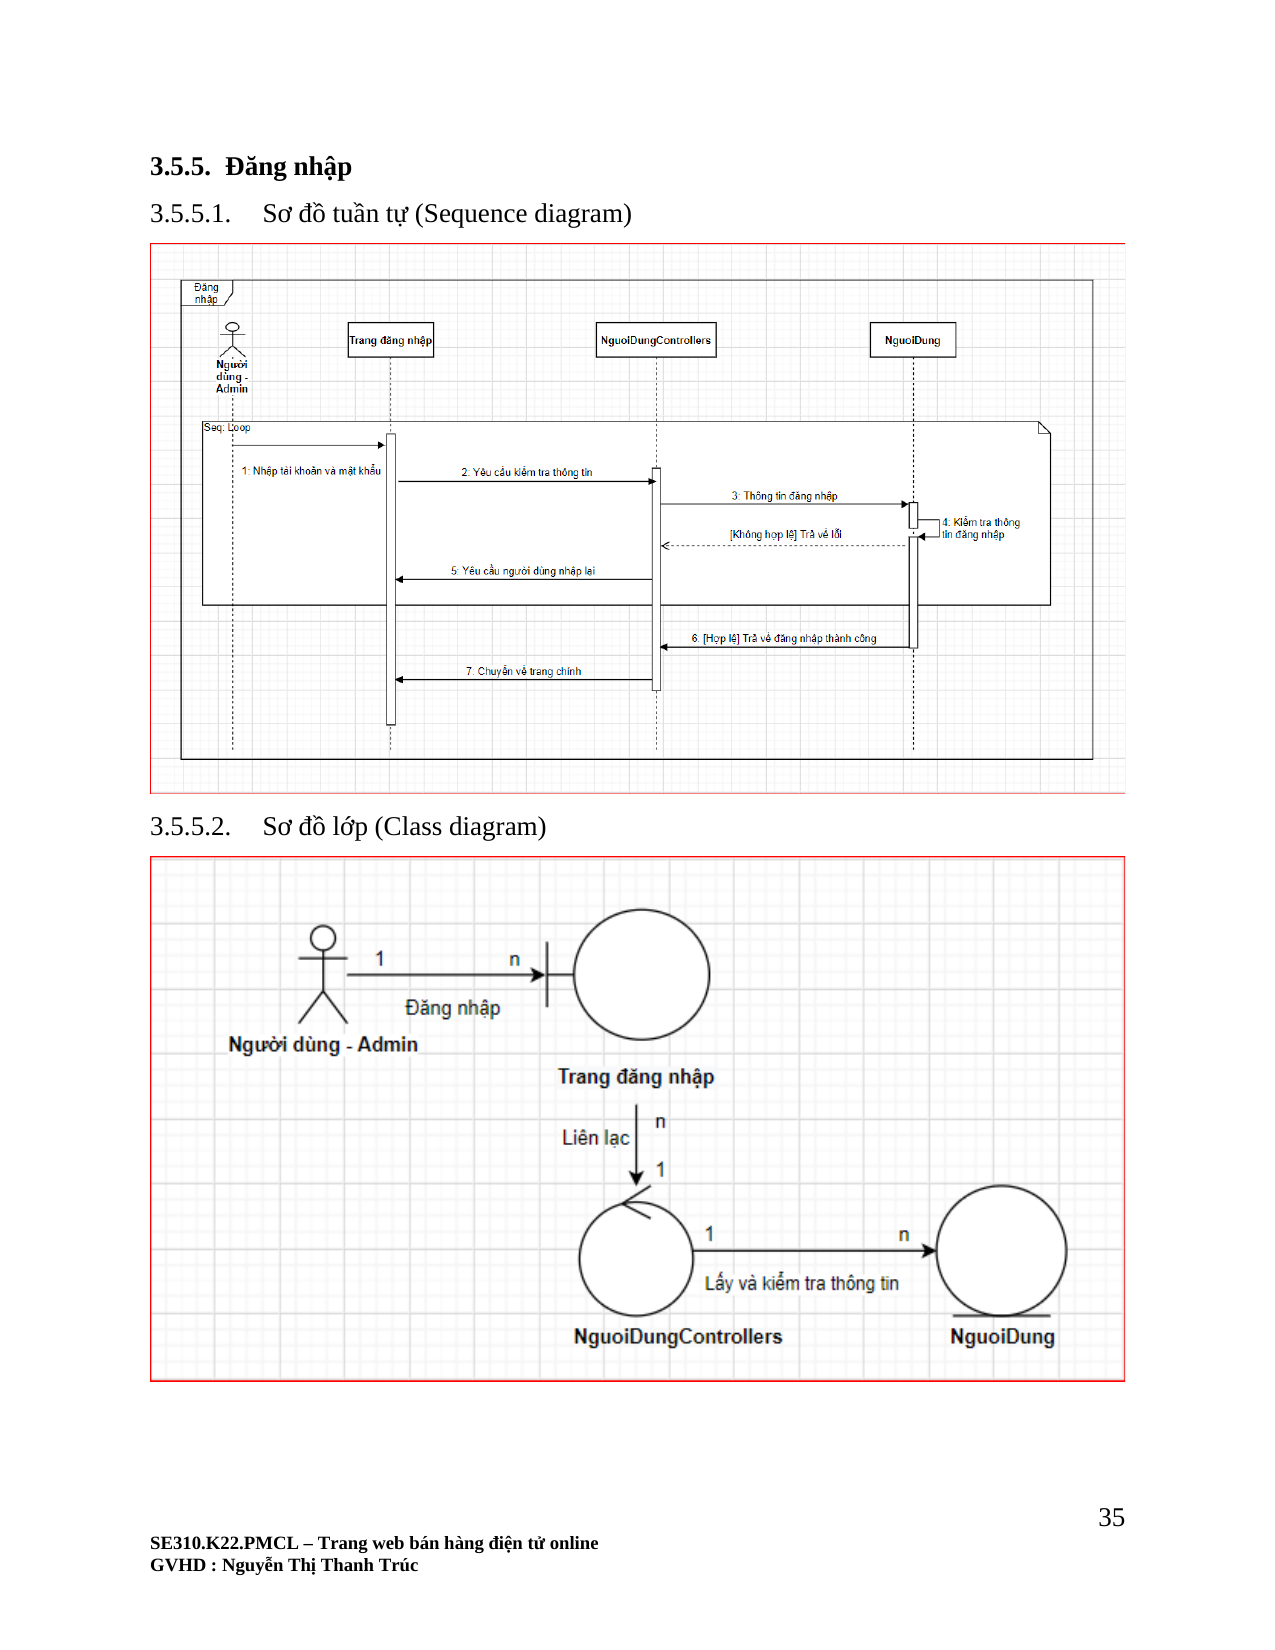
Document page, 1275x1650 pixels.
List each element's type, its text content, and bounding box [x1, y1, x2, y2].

picture [150, 856, 1125, 1382]
subtitle Đăng nhập [150, 150, 1125, 181]
picture [150, 243, 1125, 794]
subtitle Sơ đồ tuần tự (Sequence diagram) [150, 197, 1125, 228]
subtitle Sơ đồ lớp (Class diagram) [150, 809, 1125, 841]
